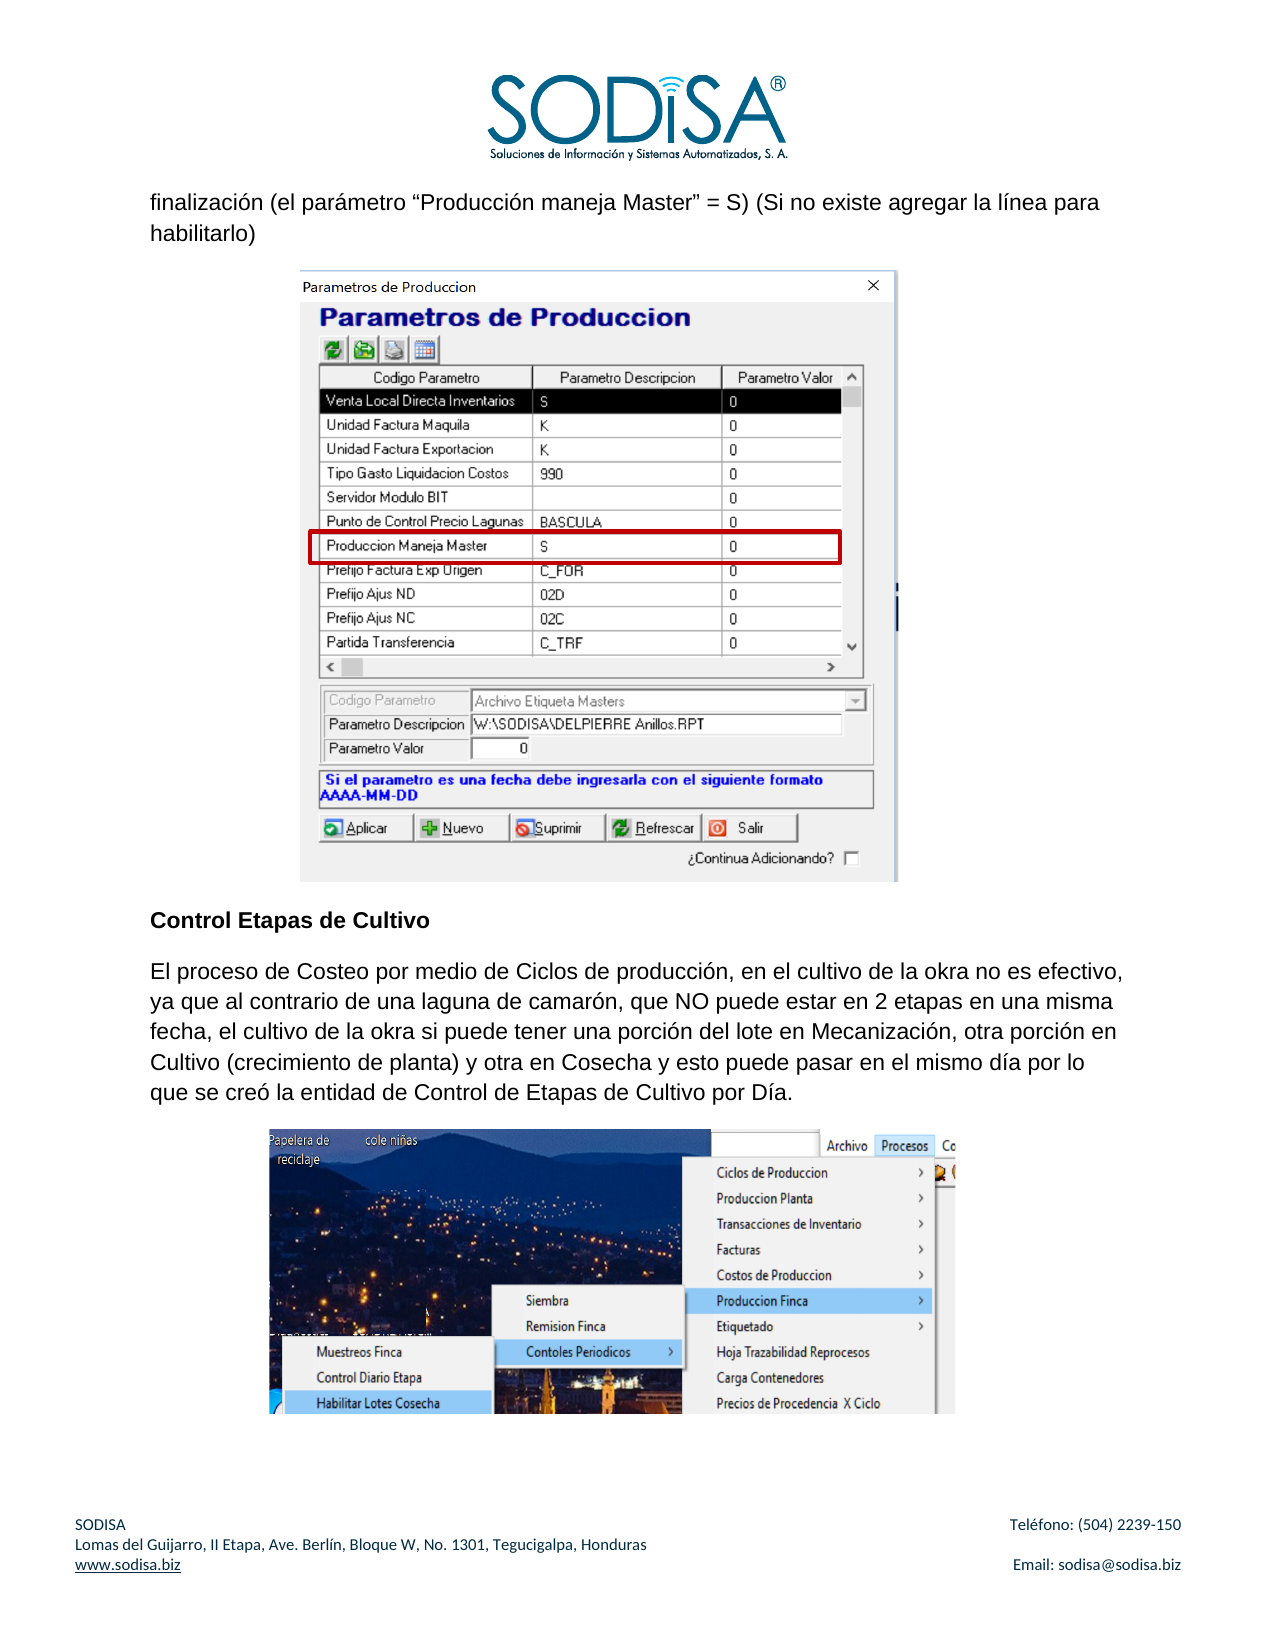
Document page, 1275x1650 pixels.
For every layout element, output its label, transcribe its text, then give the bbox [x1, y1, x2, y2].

picture [300, 270, 899, 882]
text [150, 189, 1125, 246]
text Control Etapas de Cultivo [150, 907, 1125, 933]
picture [270, 1190, 426, 1334]
text El proceso de Costeo por medio de Ciclos de producción, en el cultivo de la okra no es efectivo, ya que al contrario de una laguna de camarón, que NO puede estar en 2 etapas en una misma fecha, el cultivo de la okra si puede tener una porción del lote en Mecanización, otra porción en Cultivo (crecimiento de planta) y otra en Cosecha y esto puede pasar en el mismo día por lo que se creó la entidad de Control de Etapas de Cultivo por Día. [150, 958, 1125, 1105]
